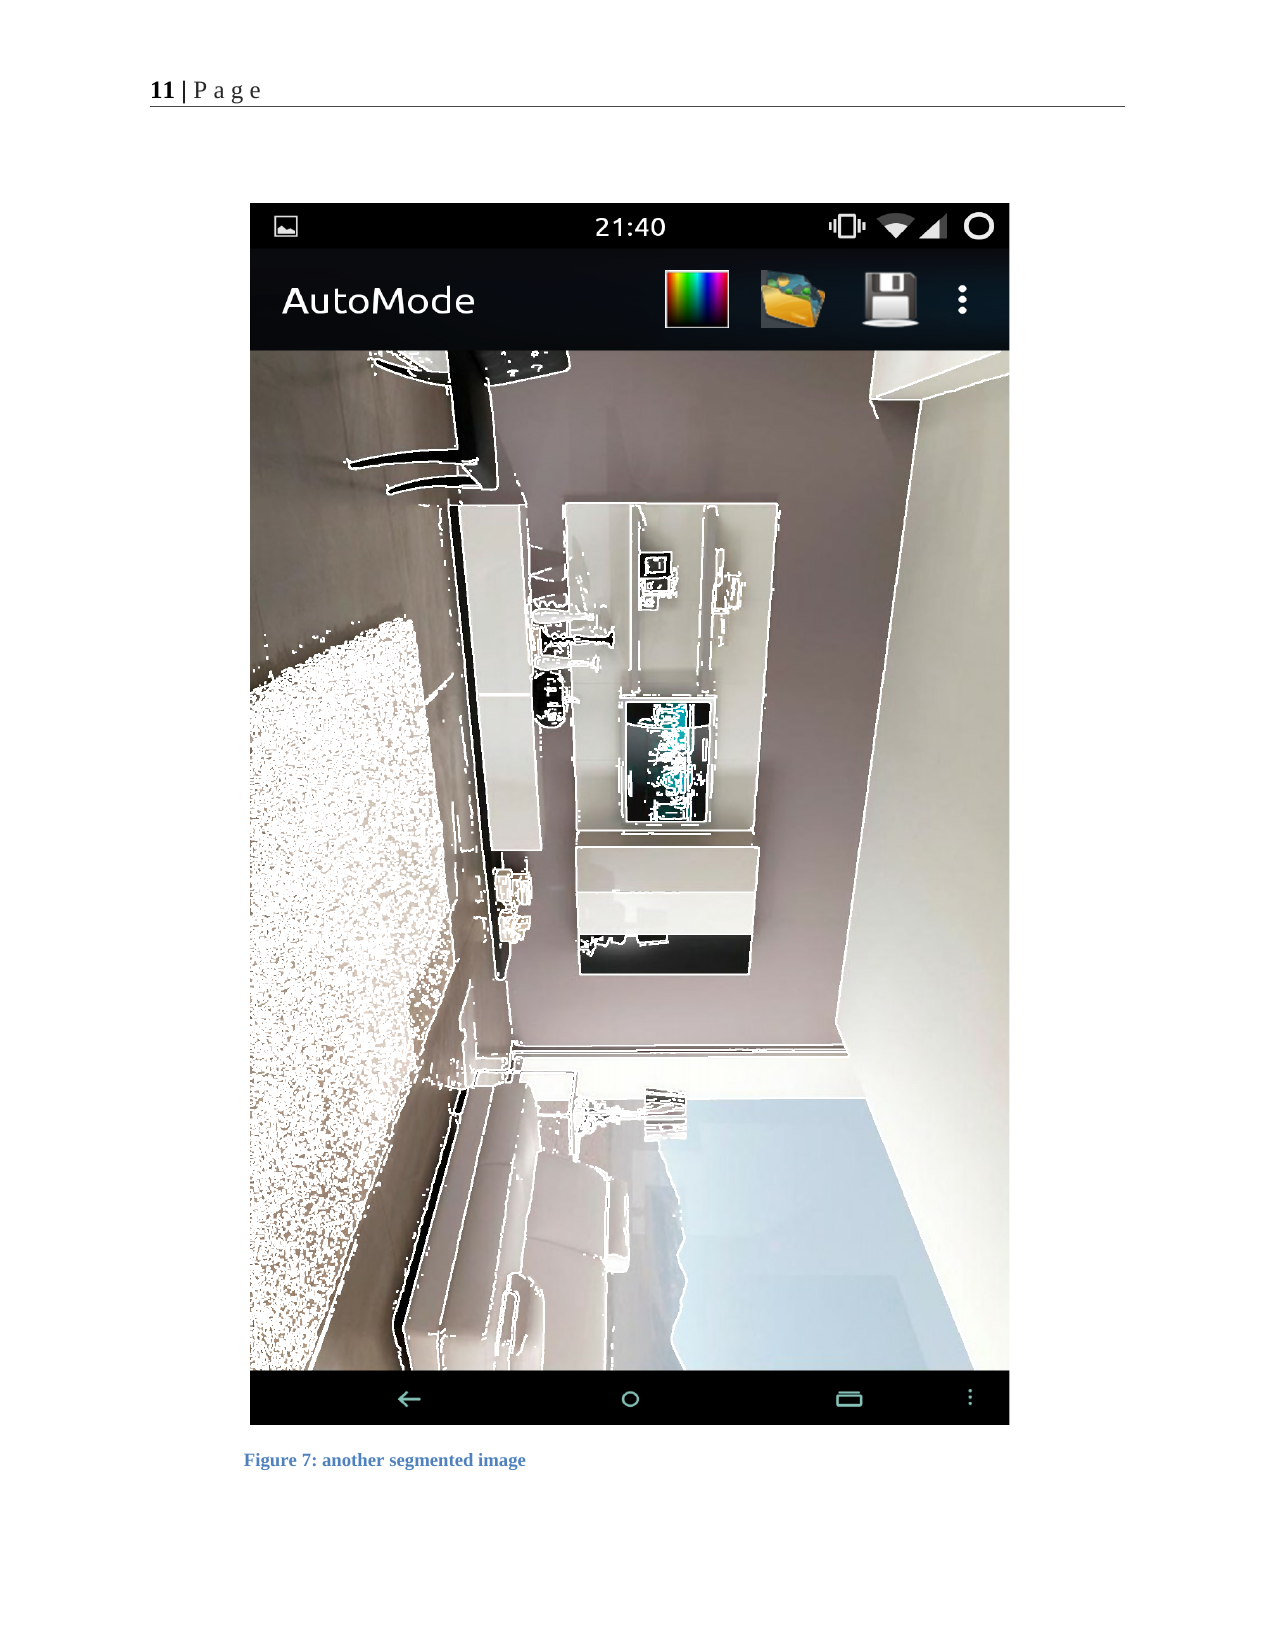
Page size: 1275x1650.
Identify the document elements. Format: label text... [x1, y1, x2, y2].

picture [250, 203, 1010, 1425]
text Figure 7: another segmented image [150, 1449, 1125, 1471]
